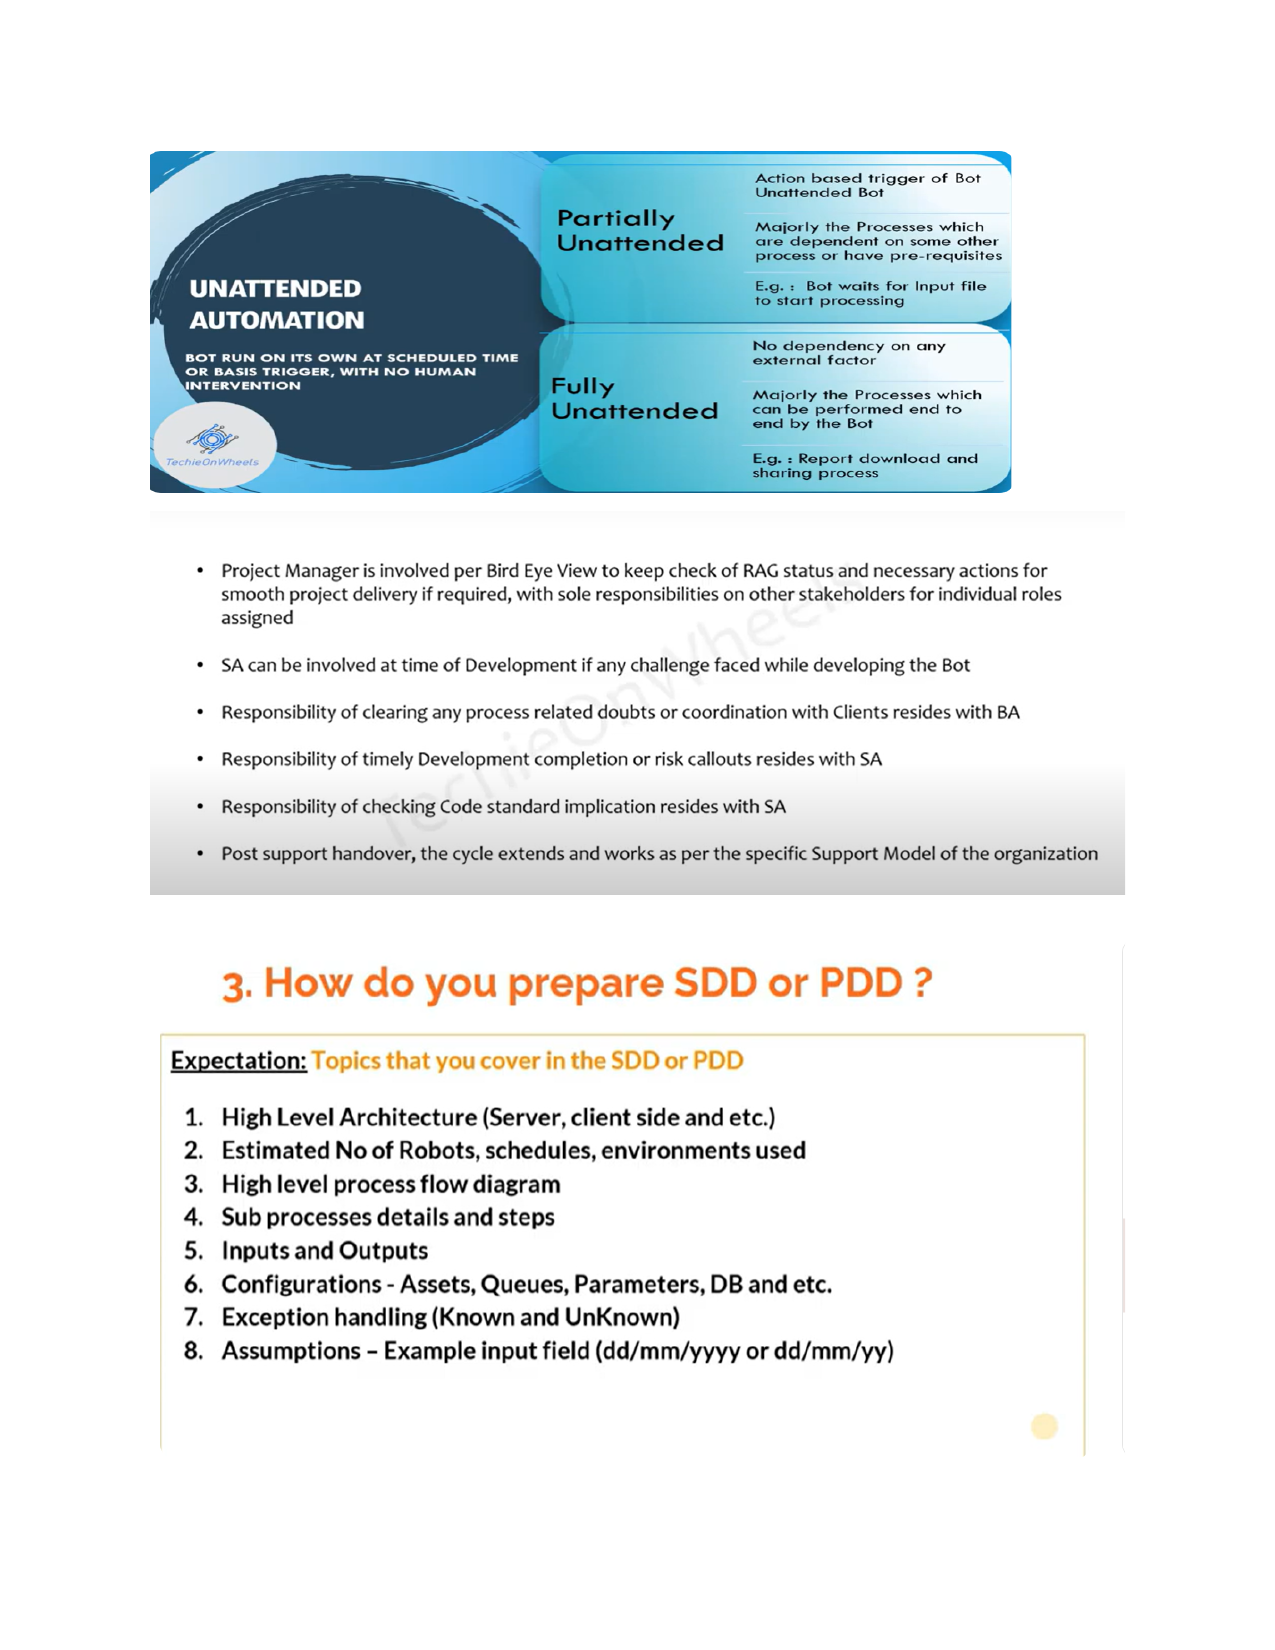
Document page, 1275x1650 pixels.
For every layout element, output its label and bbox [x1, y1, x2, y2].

picture [150, 511, 1125, 895]
picture [1006, 473, 1012, 493]
picture [150, 913, 1125, 1457]
picture [150, 150, 1012, 493]
picture [1000, 150, 1012, 168]
